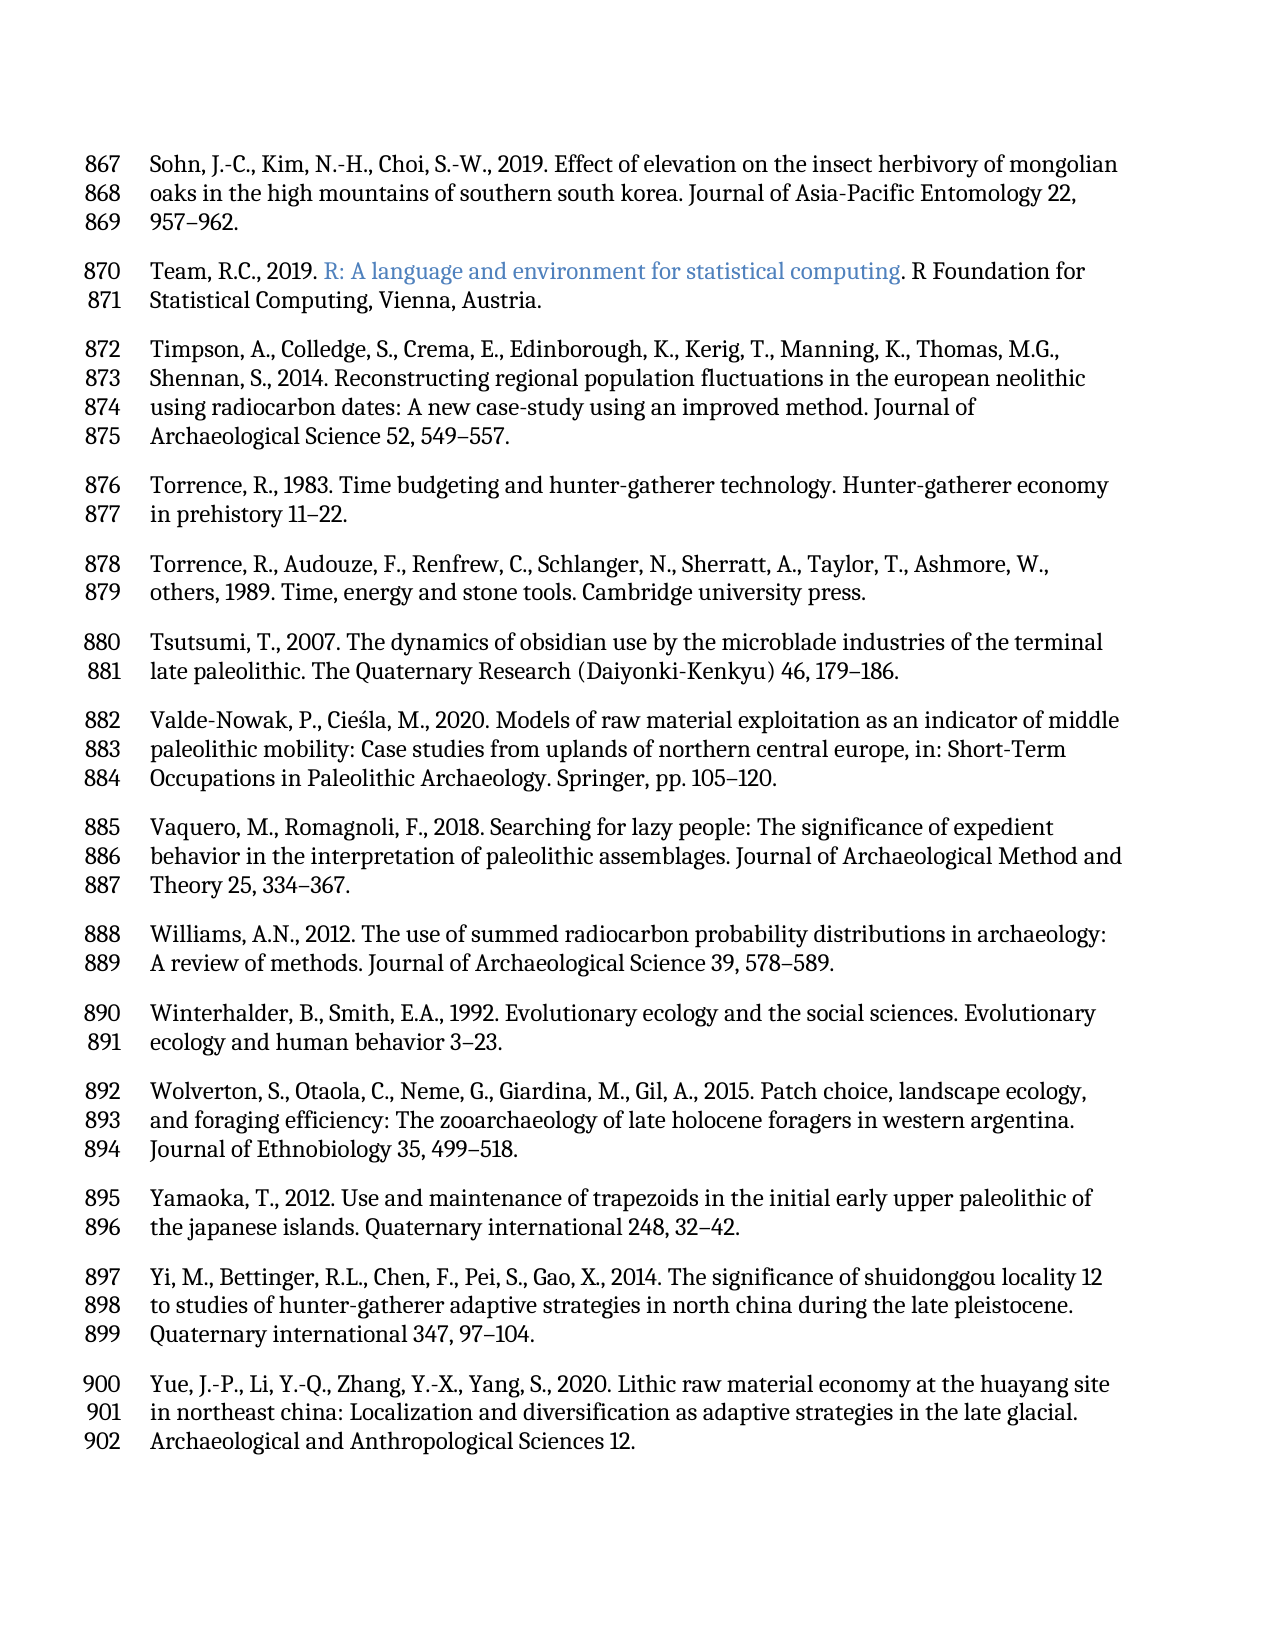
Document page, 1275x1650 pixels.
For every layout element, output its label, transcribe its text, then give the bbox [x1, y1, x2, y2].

text Sohn, J.-C., Kim, N.-H., Choi, S.-W., 2019. Effect of elevation on the insect herbivory of mongolian oaks in the high mountains of southern south korea. Journal of Asia-Pacific Entomology 22, 957–962. [150, 150, 1125, 236]
text Yamaoka, T., 2012. Use and maintenance of trapezoids in the initial early upper paleolithic of the japanese islands. Quaternary international 248, 32–42. [150, 1184, 1125, 1242]
text Torrence, R., 1983. Time budgeting and hunter-gatherer technology. Hunter-gatherer economy in prehistory 11–22. [150, 471, 1125, 529]
text Williams, A.N., 2012. The use of summed radiocarbon probability distributions in archaeology: A review of methods. Journal of Archaeological Science 39, 578–589. [150, 920, 1125, 978]
text Yue, J.-P., Li, Y.-Q., Zhang, Y.-X., Yang, S., 2020. Lithic raw material economy at the huayang site in northeast china: Localization and diversification as adaptive strategies in the late glacial. Archaeological and Anthropological Sciences 12. [150, 1369, 1125, 1456]
text Yi, M., Bettinger, R.L., Chen, F., Pei, S., Gao, X., 2014. The significance of shuidonggou locality 12 to studies of hunter-gatherer adaptive strategies in north china during the late pleistocene. Quaternary international 347, 97–104. [150, 1262, 1125, 1349]
text Torrence, R., Audouze, F., Renfrew, C., Schlanger, N., Sherratt, A., Taylor, T., Ashmore, W., others, 1989. Time, energy and stone tools. Cambridge university press. [150, 549, 1125, 607]
text Wolverton, S., Otaola, C., Neme, G., Giardina, M., Gil, A., 2015. Patch choice, landscape ecology, and foraging efficiency: The zooarchaeology of late holocene foragers in western argentina. Journal of Ethnobiology 35, 499–518. [150, 1077, 1125, 1163]
text Valde-Nowak, P., Cieśla, M., 2020. Models of raw material exploitation as an indicator of middle paleolithic mobility: Case studies from uplands of northern central europe, in: Short-Term Occupations in Paleolithic Archaeology. Springer, pp. 105–120. [150, 706, 1125, 792]
text Timpson, A., Colledge, S., Crema, E., Edinborough, K., Kerig, T., Manning, K., Thomas, M.G., Shennan, S., 2014. Reconstructing regional population fluctuations in the european neolithic using radiocarbon dates: A new case-study using an improved method. Journal of Archaeological Science 52, 549–557. [150, 335, 1125, 450]
text Team, R.C., 2019. R: A language and environment for statistical computing. R Foundation for Statistical Computing, Vienna, Austria. [150, 257, 1125, 314]
text Vaquero, M., Romagnoli, F., 2018. Searching for lazy people: The significance of expedient behavior in the interpretation of paleolithic assemblages. Journal of Archaeological Method and Theory 25, 334–367. [150, 813, 1125, 899]
text Tsutsumi, T., 2007. The dynamics of obsidian use by the microblade industries of the terminal late paleolithic. The Quaternary Research (Daiyonki-Kenkyu) 46, 179–186. [150, 628, 1125, 685]
text Winterhalder, B., Smith, E.A., 1992. Evolutionary ecology and the social sciences. Evolutionary ecology and human behavior 3–23. [150, 999, 1125, 1056]
